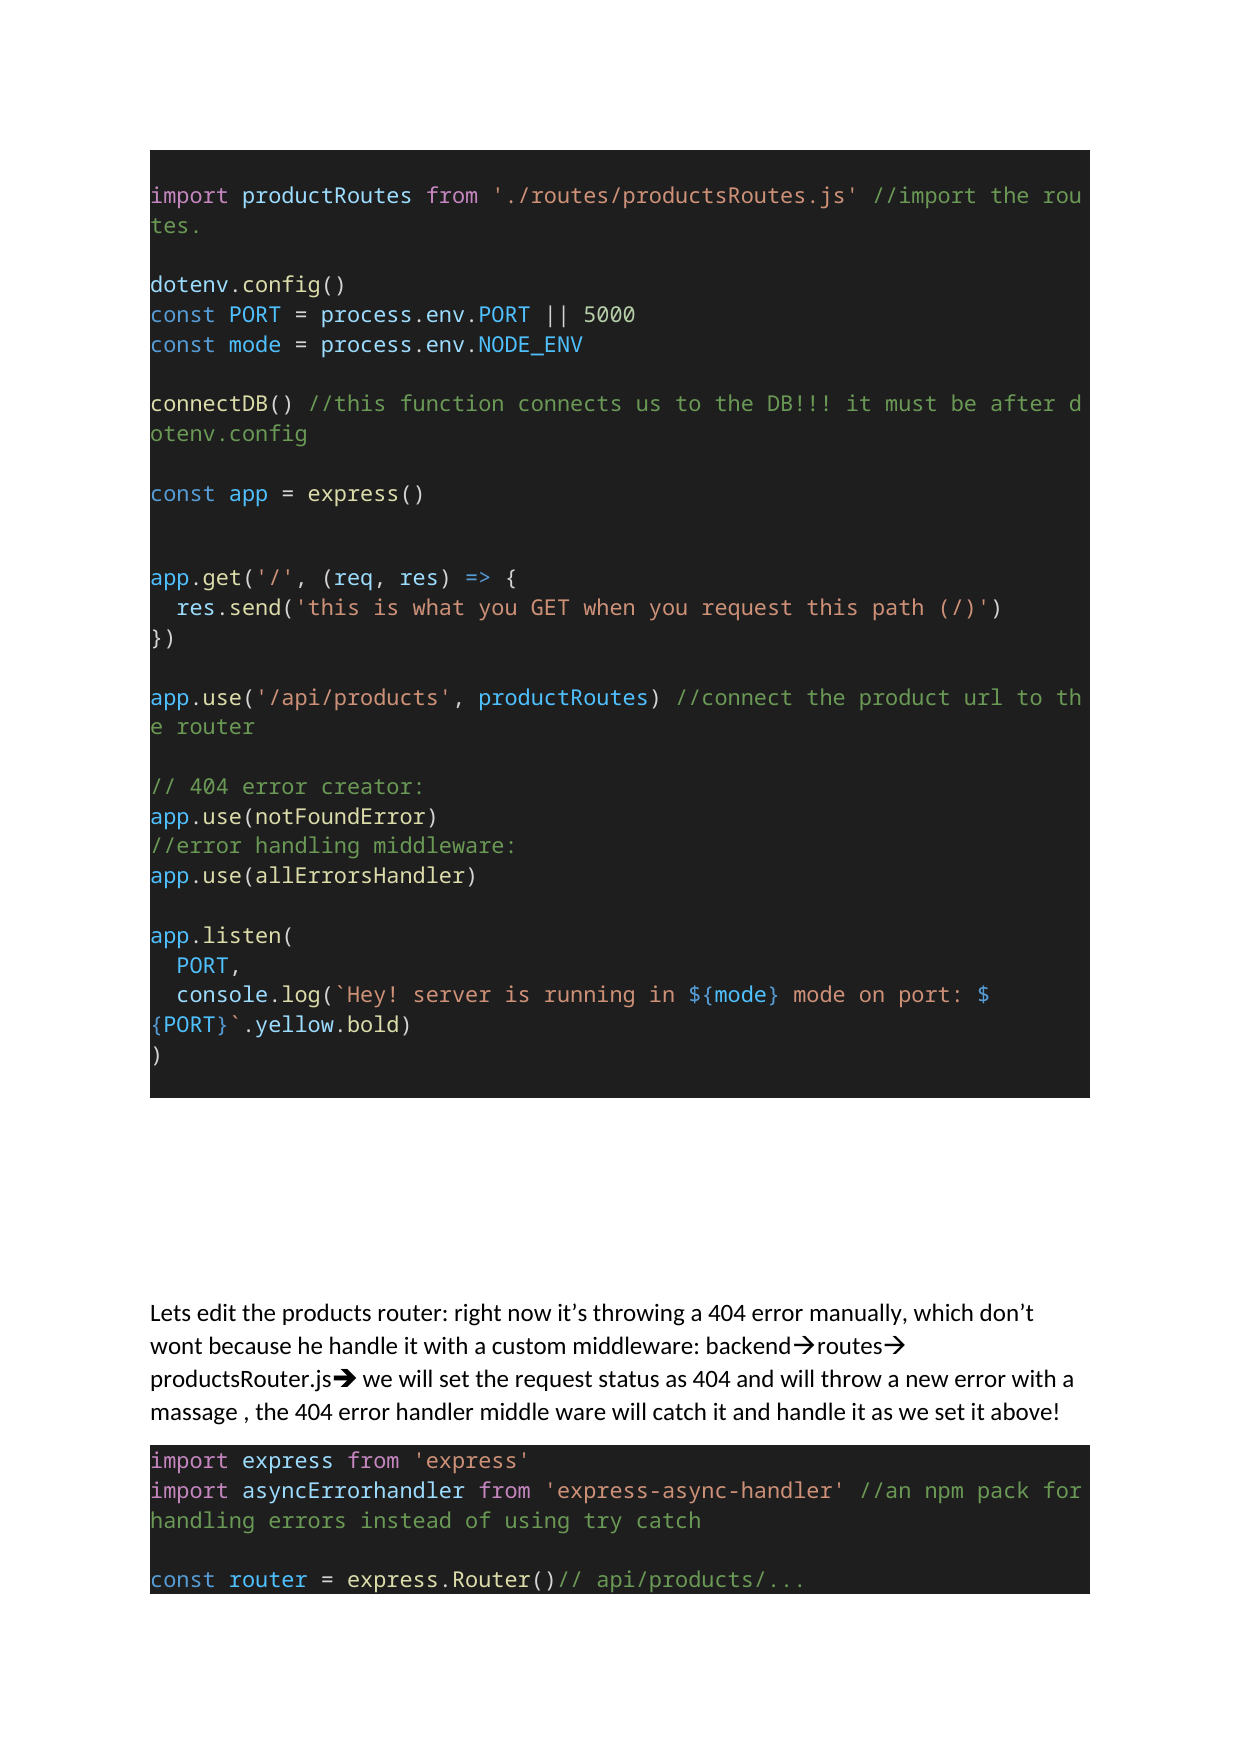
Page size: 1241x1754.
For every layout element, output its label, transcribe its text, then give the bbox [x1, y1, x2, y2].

text const router = express.Router()// api/products/... [150, 1564, 1090, 1594]
text dotenv.config() [150, 269, 1090, 299]
text connectDB() //this function connects us to the DB!!! it must be after dotenv.config [150, 388, 1090, 448]
text app.listen( [150, 920, 1090, 949]
text //error handling middleware: [150, 830, 1090, 860]
text import productRoutes from './routes/productsRoutes.js' //import the routes. [150, 180, 1090, 239]
text app.get('/', (req, res) => { [150, 562, 1090, 592]
text ) [150, 1039, 1090, 1069]
text const mode = process.env.NODE_ENV [150, 329, 1090, 358]
text }) [150, 622, 1090, 652]
text import asyncErrorhandler from 'express-async-handler' //an npm pack for handling errors instead of using try catch [150, 1475, 1090, 1534]
text app.use(notFoundError) [150, 801, 1090, 830]
text app.use('/api/products', productRoutes) //connect the product url to the router [150, 681, 1090, 741]
text Lets edit the products router: right now it’s throwing a 404 error manually, which don’t wont because he handle it with a custom middleware: backendroutes productsRouter.js we will set the request status as 404 and will throw a new error with a massage , the 404 error handler middle ware will catch it and handle it as we set it above! [150, 1297, 1090, 1426]
text const PORT = process.env.PORT || 5000 [150, 299, 1090, 329]
text // 404 error creator: [150, 771, 1090, 801]
text app.use(allErrorsHandler) [150, 860, 1090, 890]
text PORT, [150, 949, 1090, 979]
text console.log(`Hey! server is running in ${mode} mode on port: ${PORT}`.yellow.bold) [150, 979, 1090, 1039]
text const app = express() [150, 478, 1090, 507]
text res.send('this is what you GET when you request this path (/)') [150, 592, 1090, 622]
text import express from 'express' [150, 1445, 1090, 1475]
